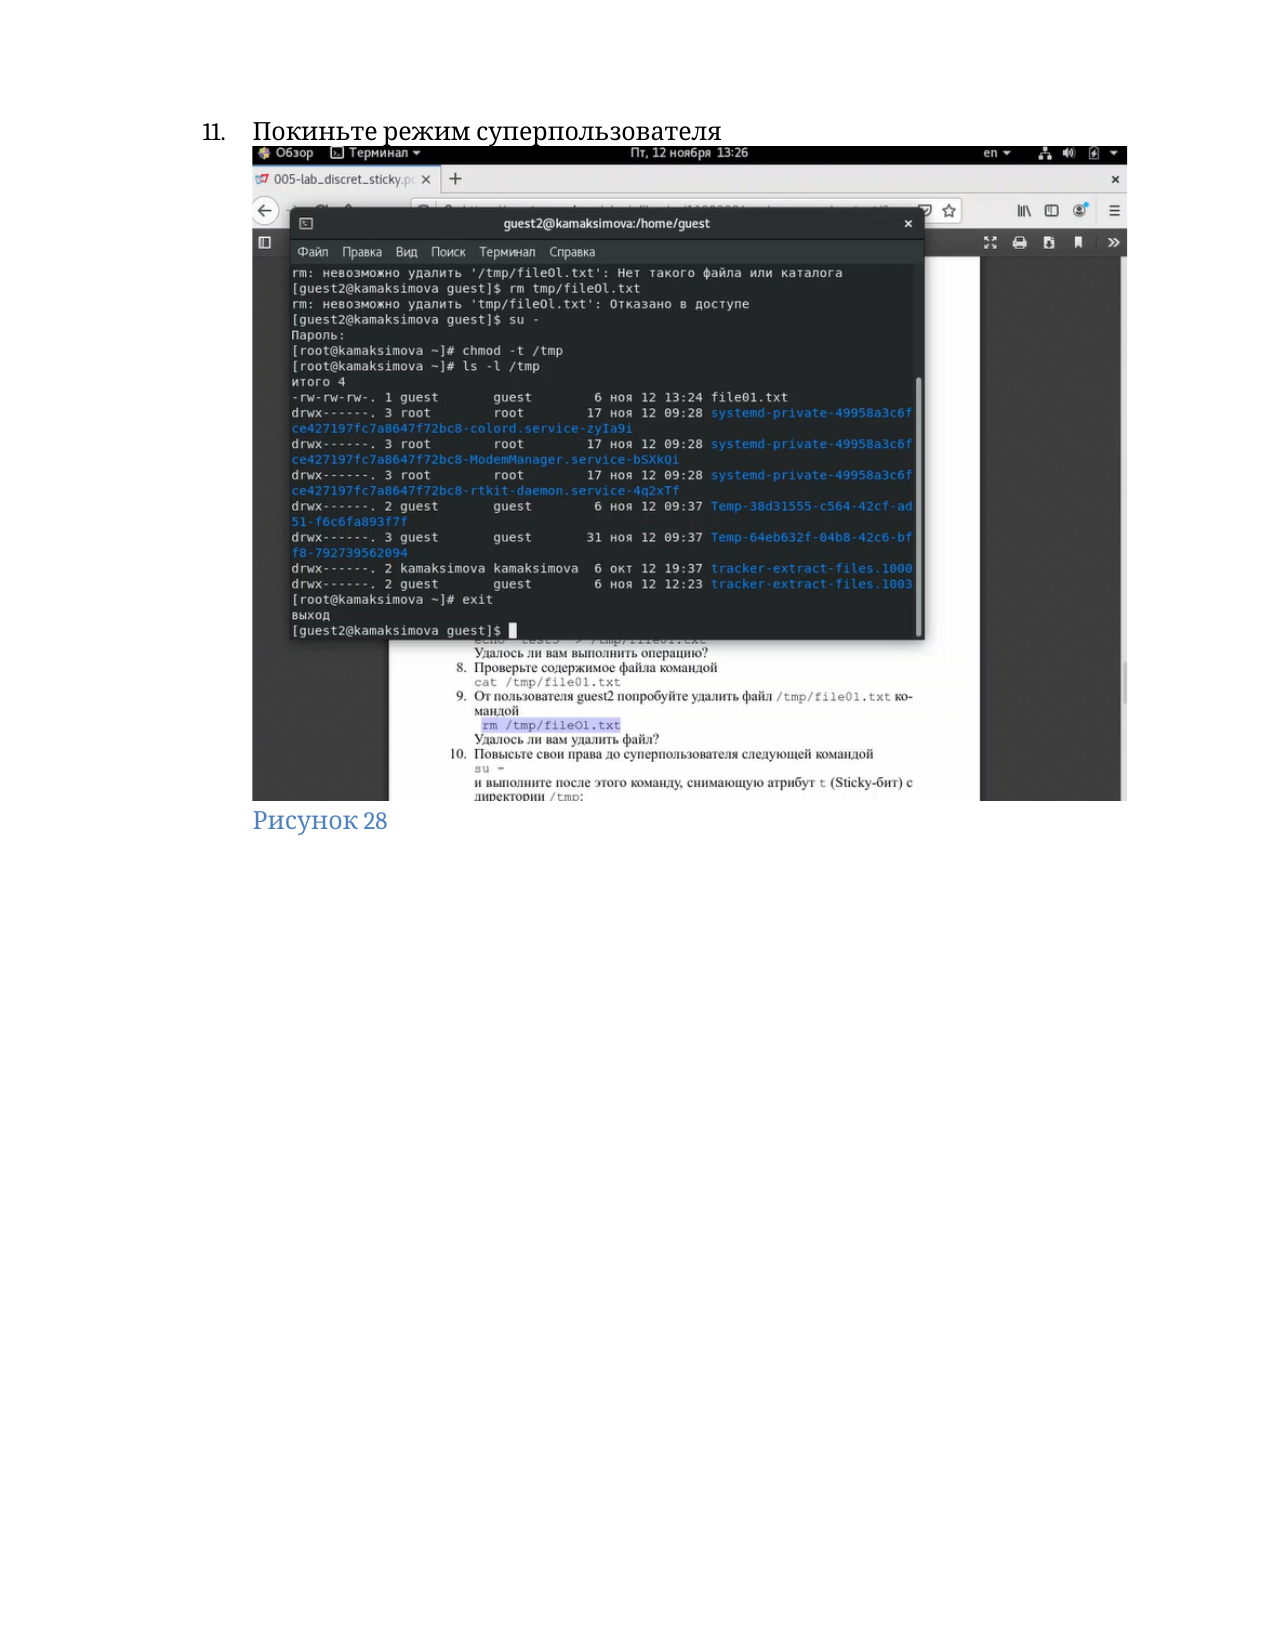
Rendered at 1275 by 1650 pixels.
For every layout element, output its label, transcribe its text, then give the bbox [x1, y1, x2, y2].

picture [252, 146, 1128, 801]
